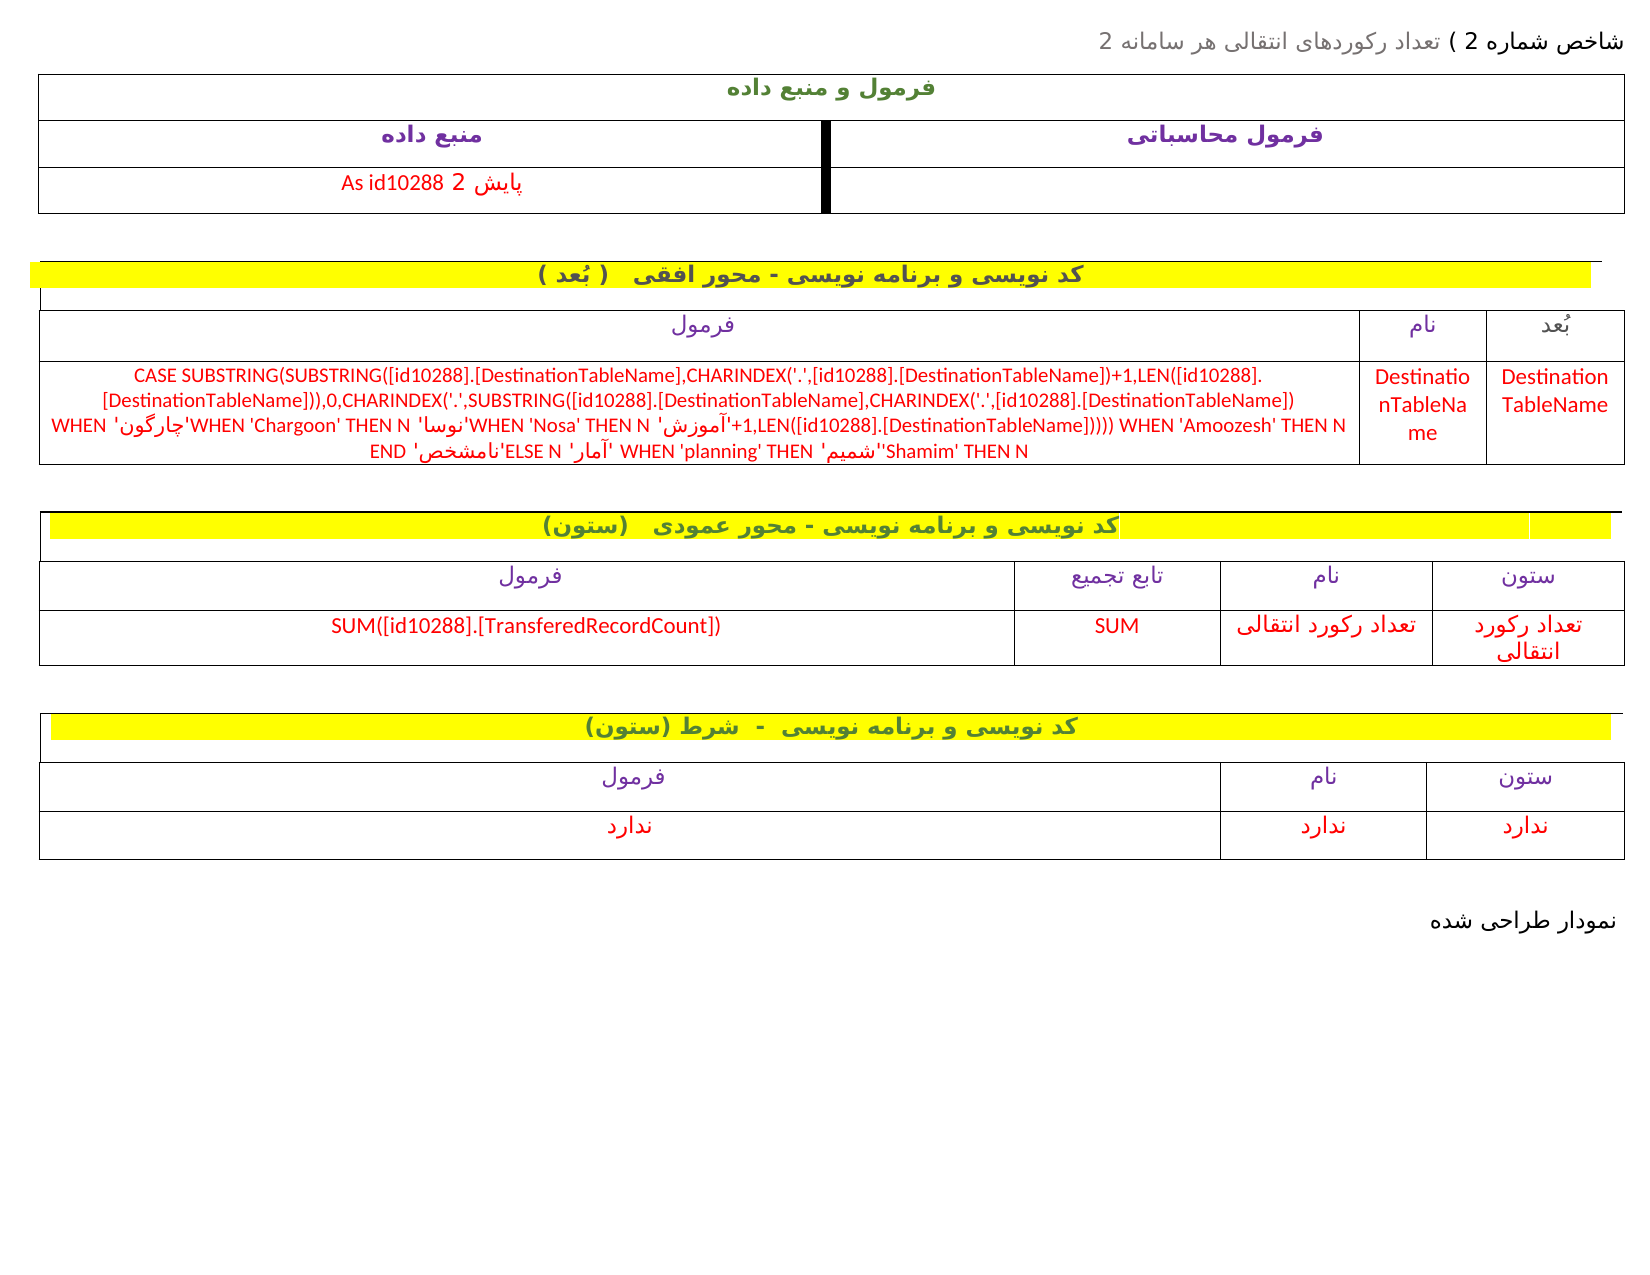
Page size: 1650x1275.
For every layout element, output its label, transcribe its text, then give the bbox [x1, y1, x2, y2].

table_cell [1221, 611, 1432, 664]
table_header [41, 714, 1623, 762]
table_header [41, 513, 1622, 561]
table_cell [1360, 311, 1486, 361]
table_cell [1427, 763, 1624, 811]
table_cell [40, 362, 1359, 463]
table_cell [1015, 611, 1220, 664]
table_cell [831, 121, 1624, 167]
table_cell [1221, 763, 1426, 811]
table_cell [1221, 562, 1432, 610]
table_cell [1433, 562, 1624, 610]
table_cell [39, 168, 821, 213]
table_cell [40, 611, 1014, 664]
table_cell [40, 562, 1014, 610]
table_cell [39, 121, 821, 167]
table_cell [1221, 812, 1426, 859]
text شاخص شماره 2 ) تعداد رکوردهای انتقالی هر سامانه 2 [37, 28, 1624, 55]
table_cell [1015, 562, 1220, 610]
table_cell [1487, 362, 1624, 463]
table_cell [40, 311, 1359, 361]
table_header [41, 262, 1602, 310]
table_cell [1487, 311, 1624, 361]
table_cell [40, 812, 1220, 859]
text نمودار طراحی شده [37, 907, 1650, 934]
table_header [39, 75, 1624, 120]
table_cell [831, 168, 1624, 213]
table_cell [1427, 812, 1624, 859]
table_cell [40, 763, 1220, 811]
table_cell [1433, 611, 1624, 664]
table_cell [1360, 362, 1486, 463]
